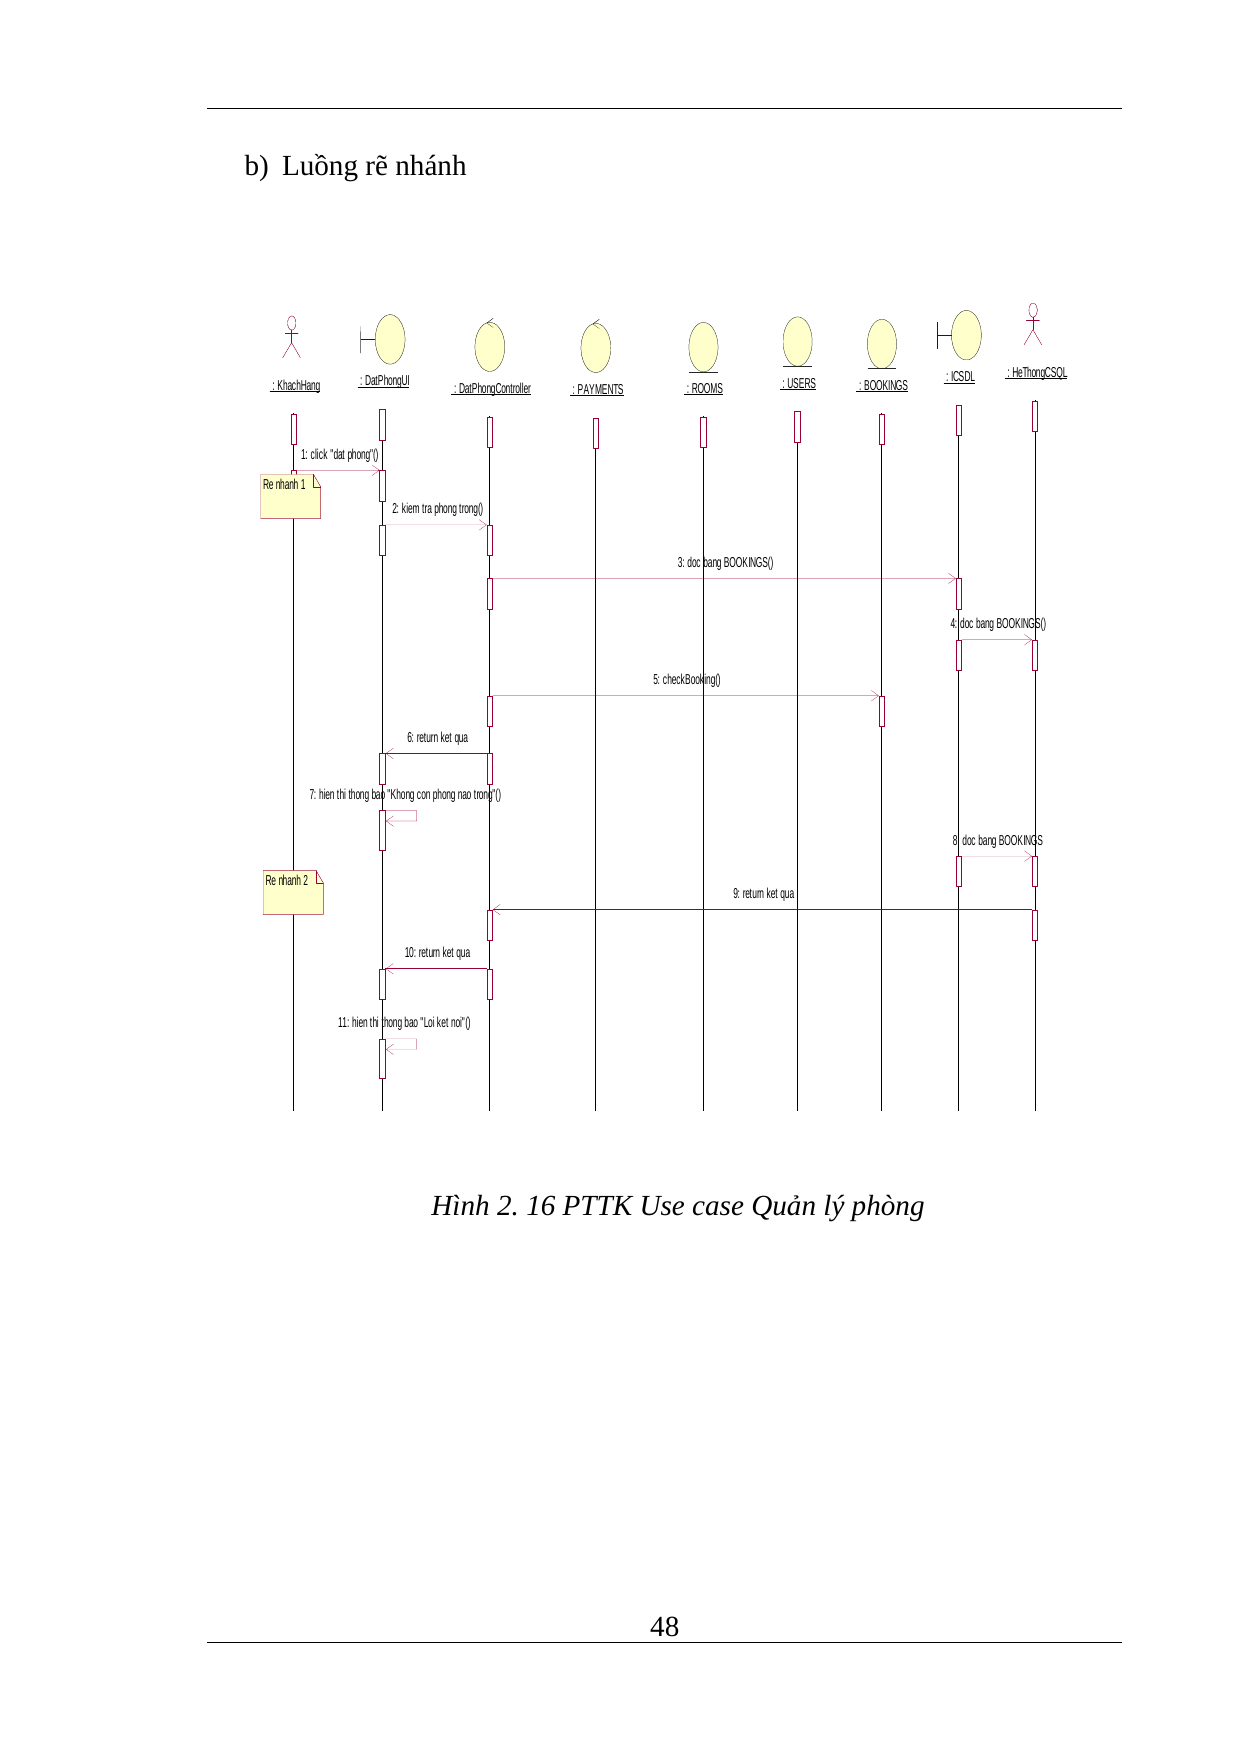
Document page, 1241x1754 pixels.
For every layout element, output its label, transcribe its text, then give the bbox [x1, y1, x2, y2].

subtitle Luồng rẽ nhánh [244, 148, 1122, 181]
text Hình 2. 16 PTTK Use case Quản lý phòng [236, 1188, 1122, 1221]
